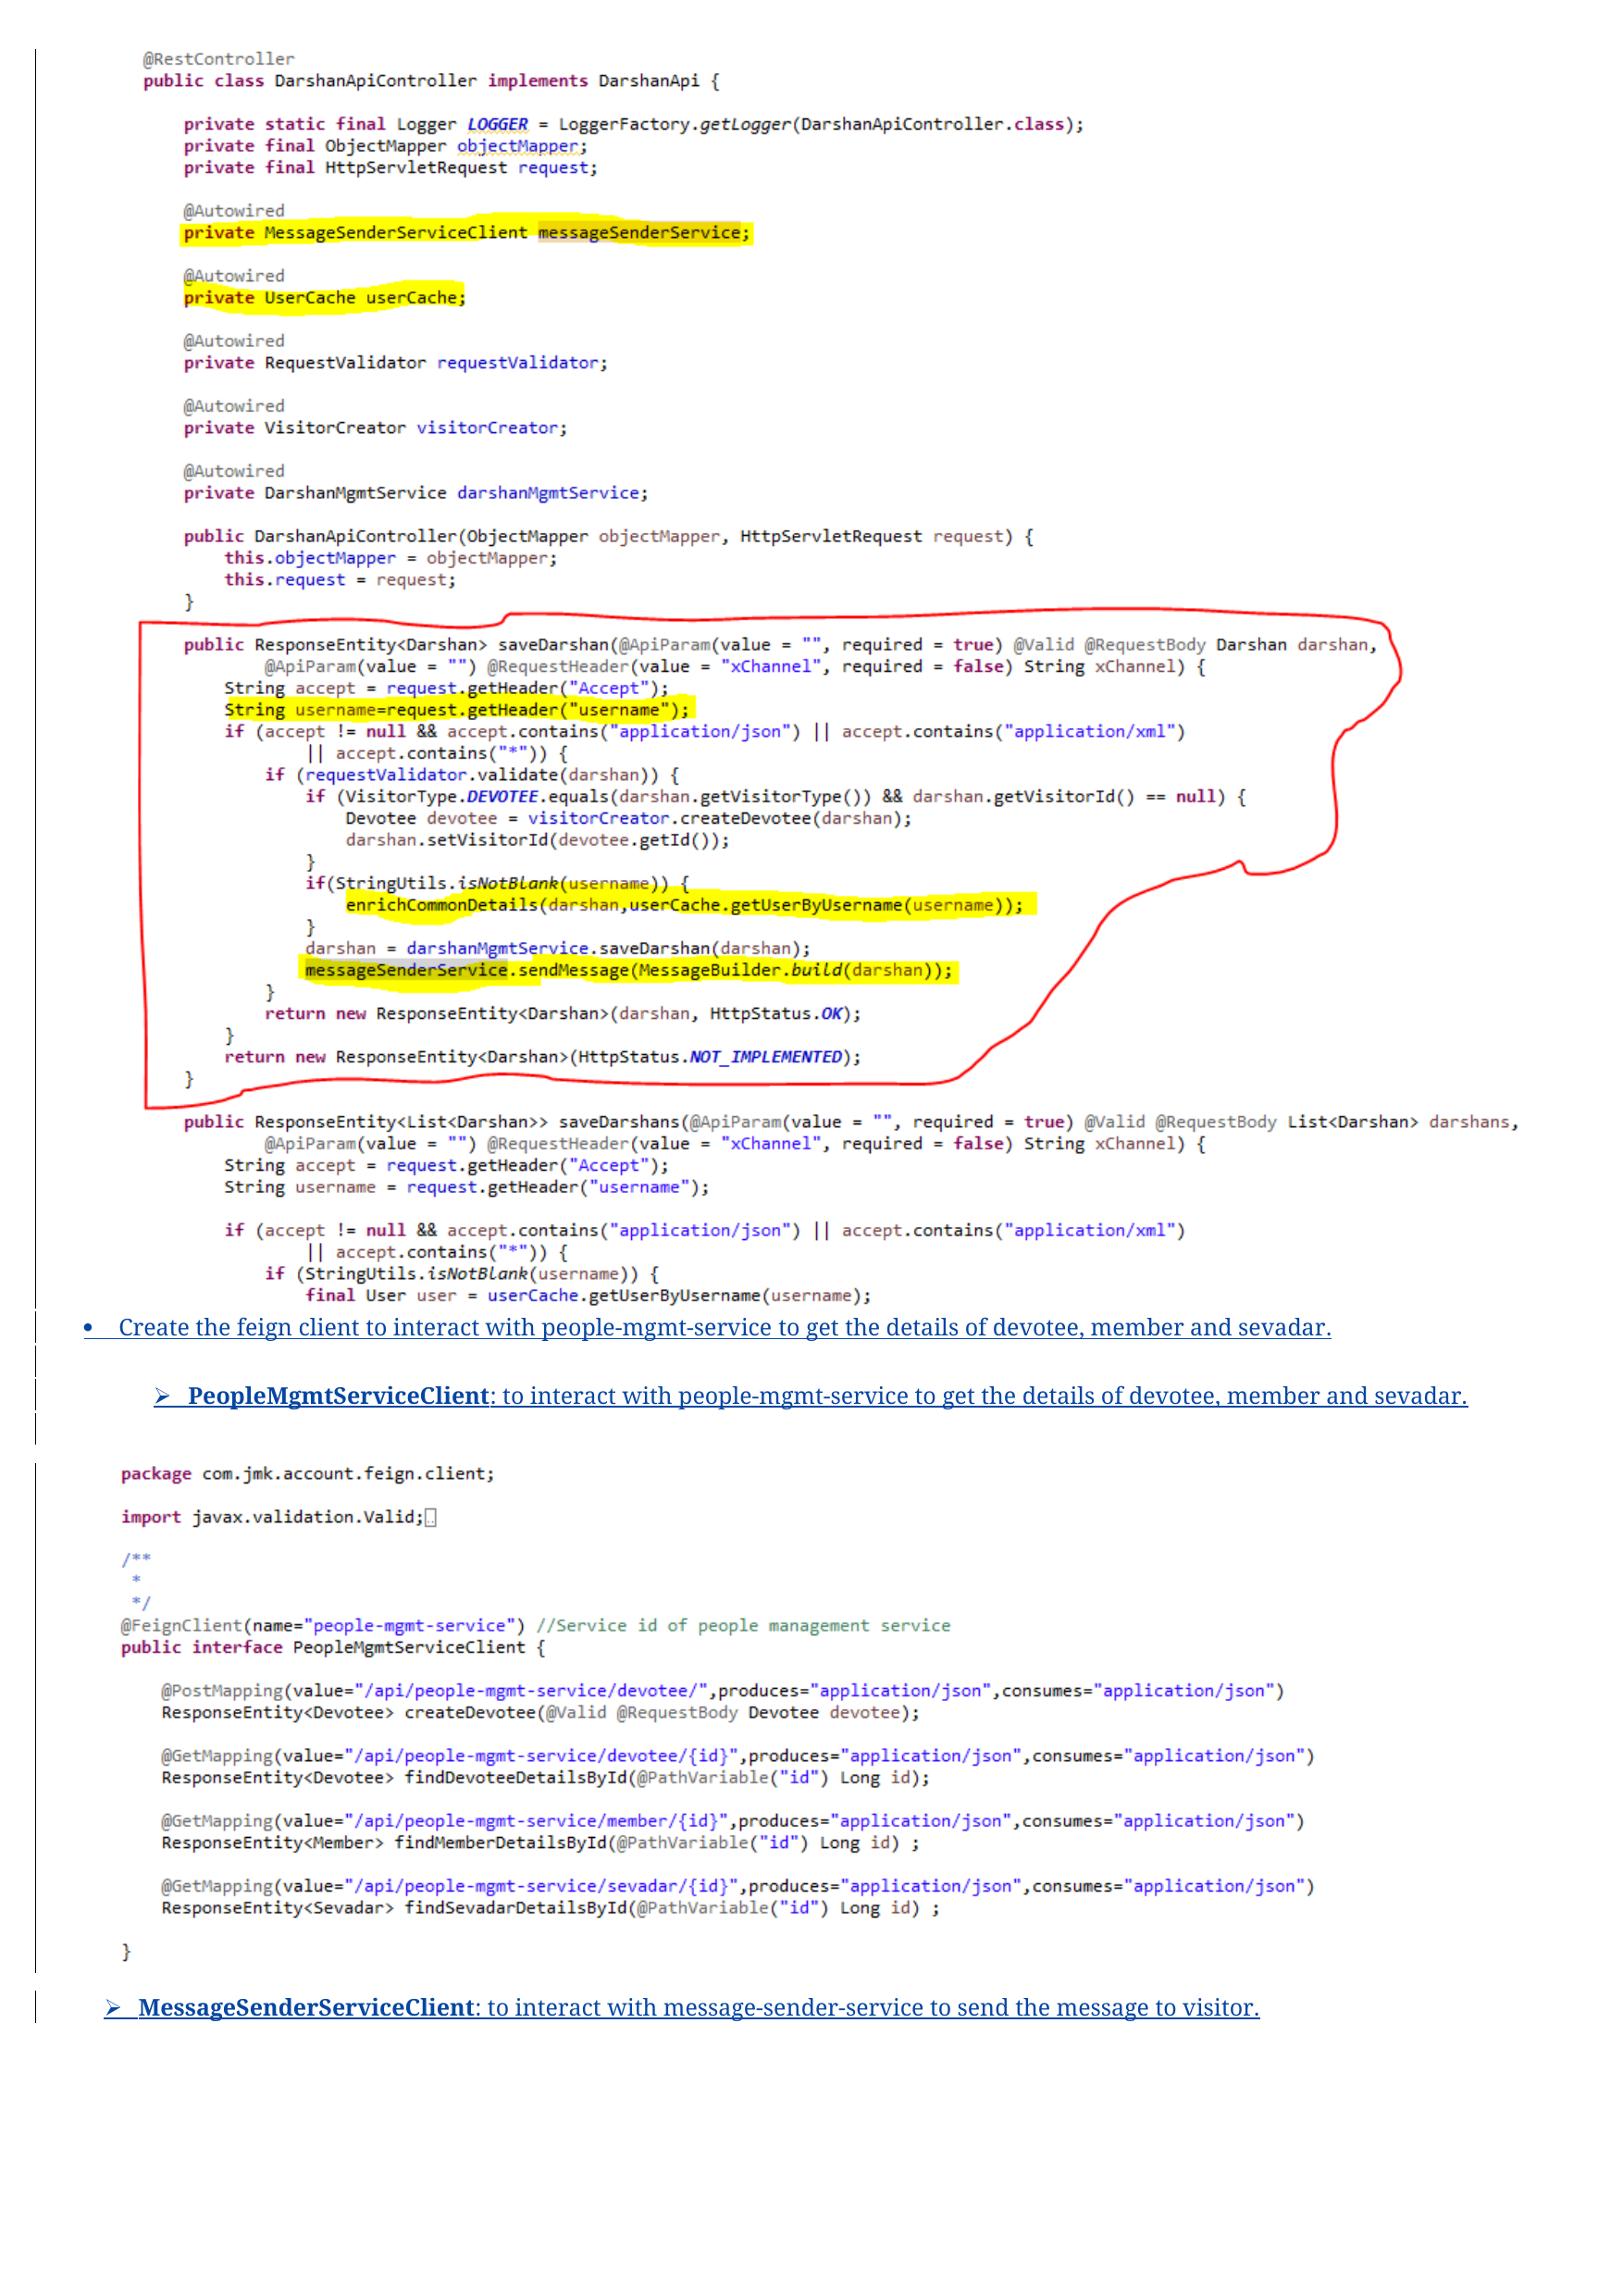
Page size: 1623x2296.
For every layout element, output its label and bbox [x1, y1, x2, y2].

picture [138, 49, 1617, 1309]
picture [118, 1462, 1362, 1973]
